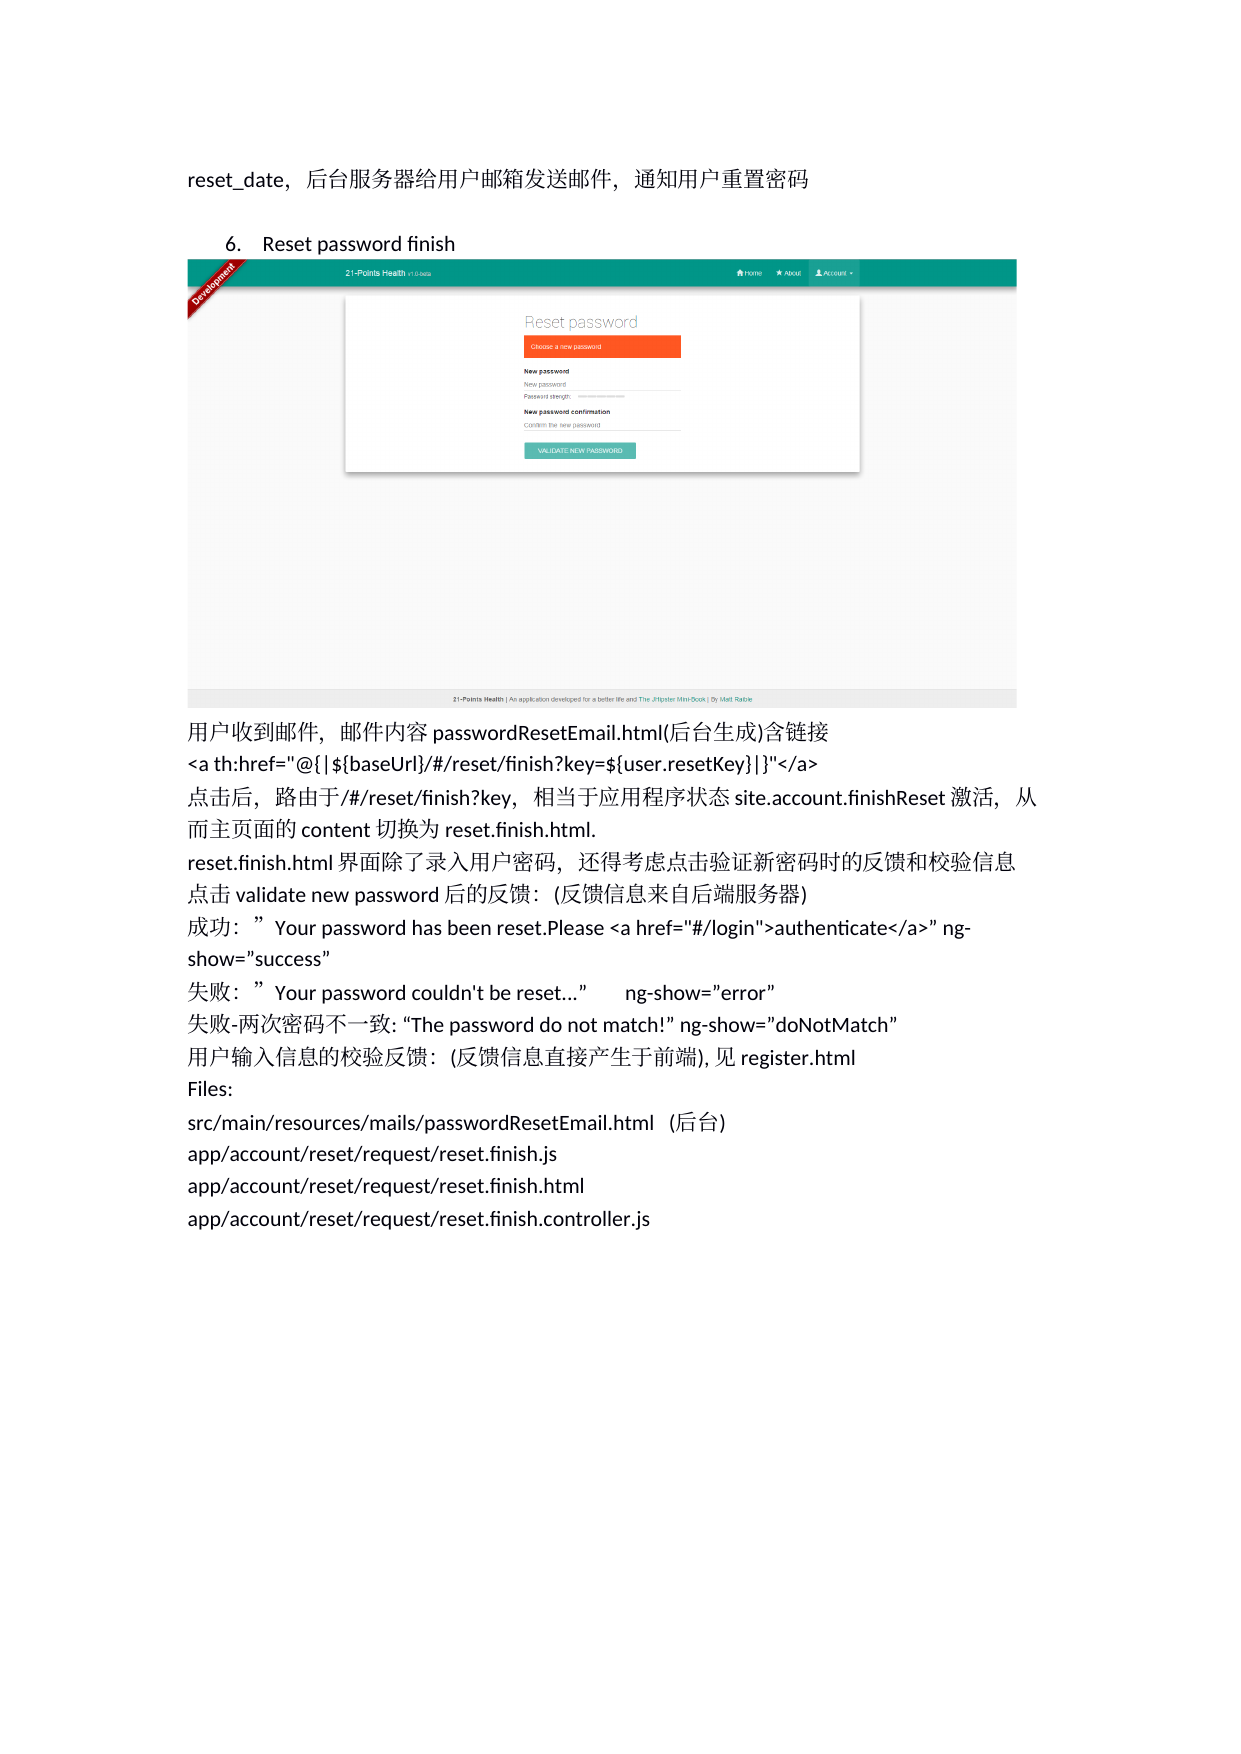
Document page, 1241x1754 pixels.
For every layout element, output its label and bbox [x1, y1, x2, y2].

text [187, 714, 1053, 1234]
picture [187, 259, 1017, 708]
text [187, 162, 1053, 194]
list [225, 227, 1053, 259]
